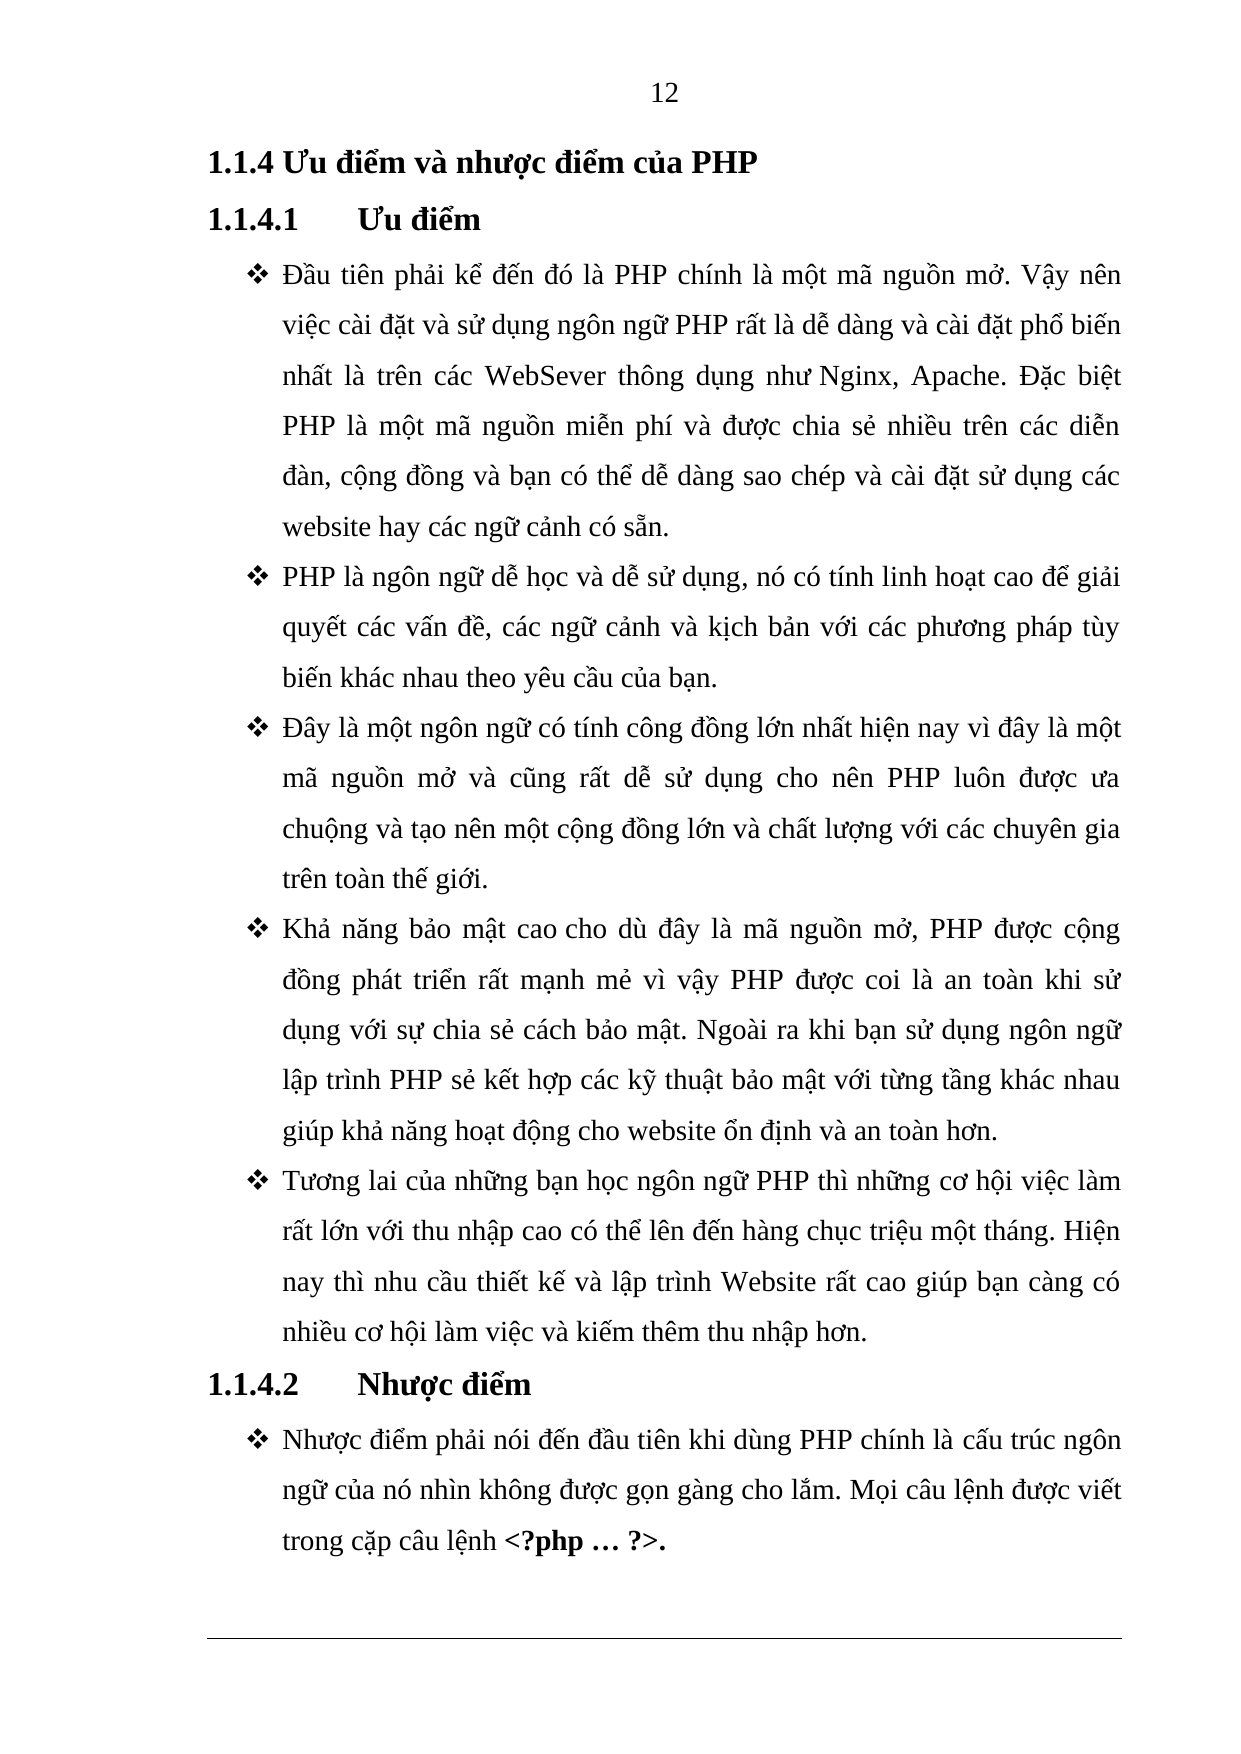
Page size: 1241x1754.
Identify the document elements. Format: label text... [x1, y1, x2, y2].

list PHP là ngôn ngữ dễ học và dễ sử dụng, nó có tính linh hoạt cao để giải quyết các vấn đề, các ngữ cảnh và kịch bản với các phương pháp tùy biến khác nhau theo yêu cầu của bạn. [244, 559, 1122, 693]
list Nhược điểm phải nói đến đầu tiên khi dùng PHP chính là cấu trúc ngôn ngữ của nó nhìn không được gọn gàng cho lắm. Mọi câu lệnh được viết trong cặp câu lệnh <?php … ?>. [244, 1422, 1122, 1556]
list Đây là một ngôn ngữ có tính công đồng lớn nhất hiện nay vì đây là một mã nguồn mở và cũng rất dễ sử dụng cho nên PHP luôn được ưa chuộng và tạo nên một cộng đồng lớn và chất lượng với các chuyên gia trên toàn thế giới. [244, 710, 1122, 895]
list Đầu tiên phải kể đến đó là PHP chính là một mã nguồn mở. Vậy nên việc cài đặt và sử dụng ngôn ngữ PHP rất là dễ dàng và cài đặt phổ biến nhất là trên các WebSever thông dụng như Nginx, Apache. Đặc biệt PHP là một mã nguồn miễn phí và được chia sẻ nhiều trên các diễn đàn, cộng đồng và bạn có thể dễ dàng sao chép và cài đặt sử dụng các website hay các ngữ cảnh có sẵn. [244, 257, 1122, 542]
list Tương lai của những bạn học ngôn ngữ PHP thì những cơ hội việc làm rất lớn với thu nhập cao có thể lên đến hàng chục triệu một tháng. Hiện nay thì nhu cầu thiết kế và lập trình Website rất cao giúp bạn càng có nhiều cơ hội làm việc và kiếm thêm thu nhập hơn. [244, 1163, 1122, 1348]
subtitle Ưu điểm và nhược điểm của PHP [207, 142, 1122, 180]
subtitle Ưu điểm [207, 199, 1122, 238]
list Khả năng bảo mật cao cho dù đây là mã nguồn mở, PHP được cộng đồng phát triển rất mạnh mẻ vì vậy PHP được coi là an toàn khi sử dụng với sự chia sẻ cách bảo mật. Ngoài ra khi bạn sử dụng ngôn ngữ lập trình PHP sẻ kết hợp các kỹ thuật bảo mật với từng tầng khác nhau giúp khả năng hoạt động cho website ổn định và an toàn hơn. [244, 911, 1122, 1146]
subtitle Nhược điểm [207, 1364, 1122, 1403]
